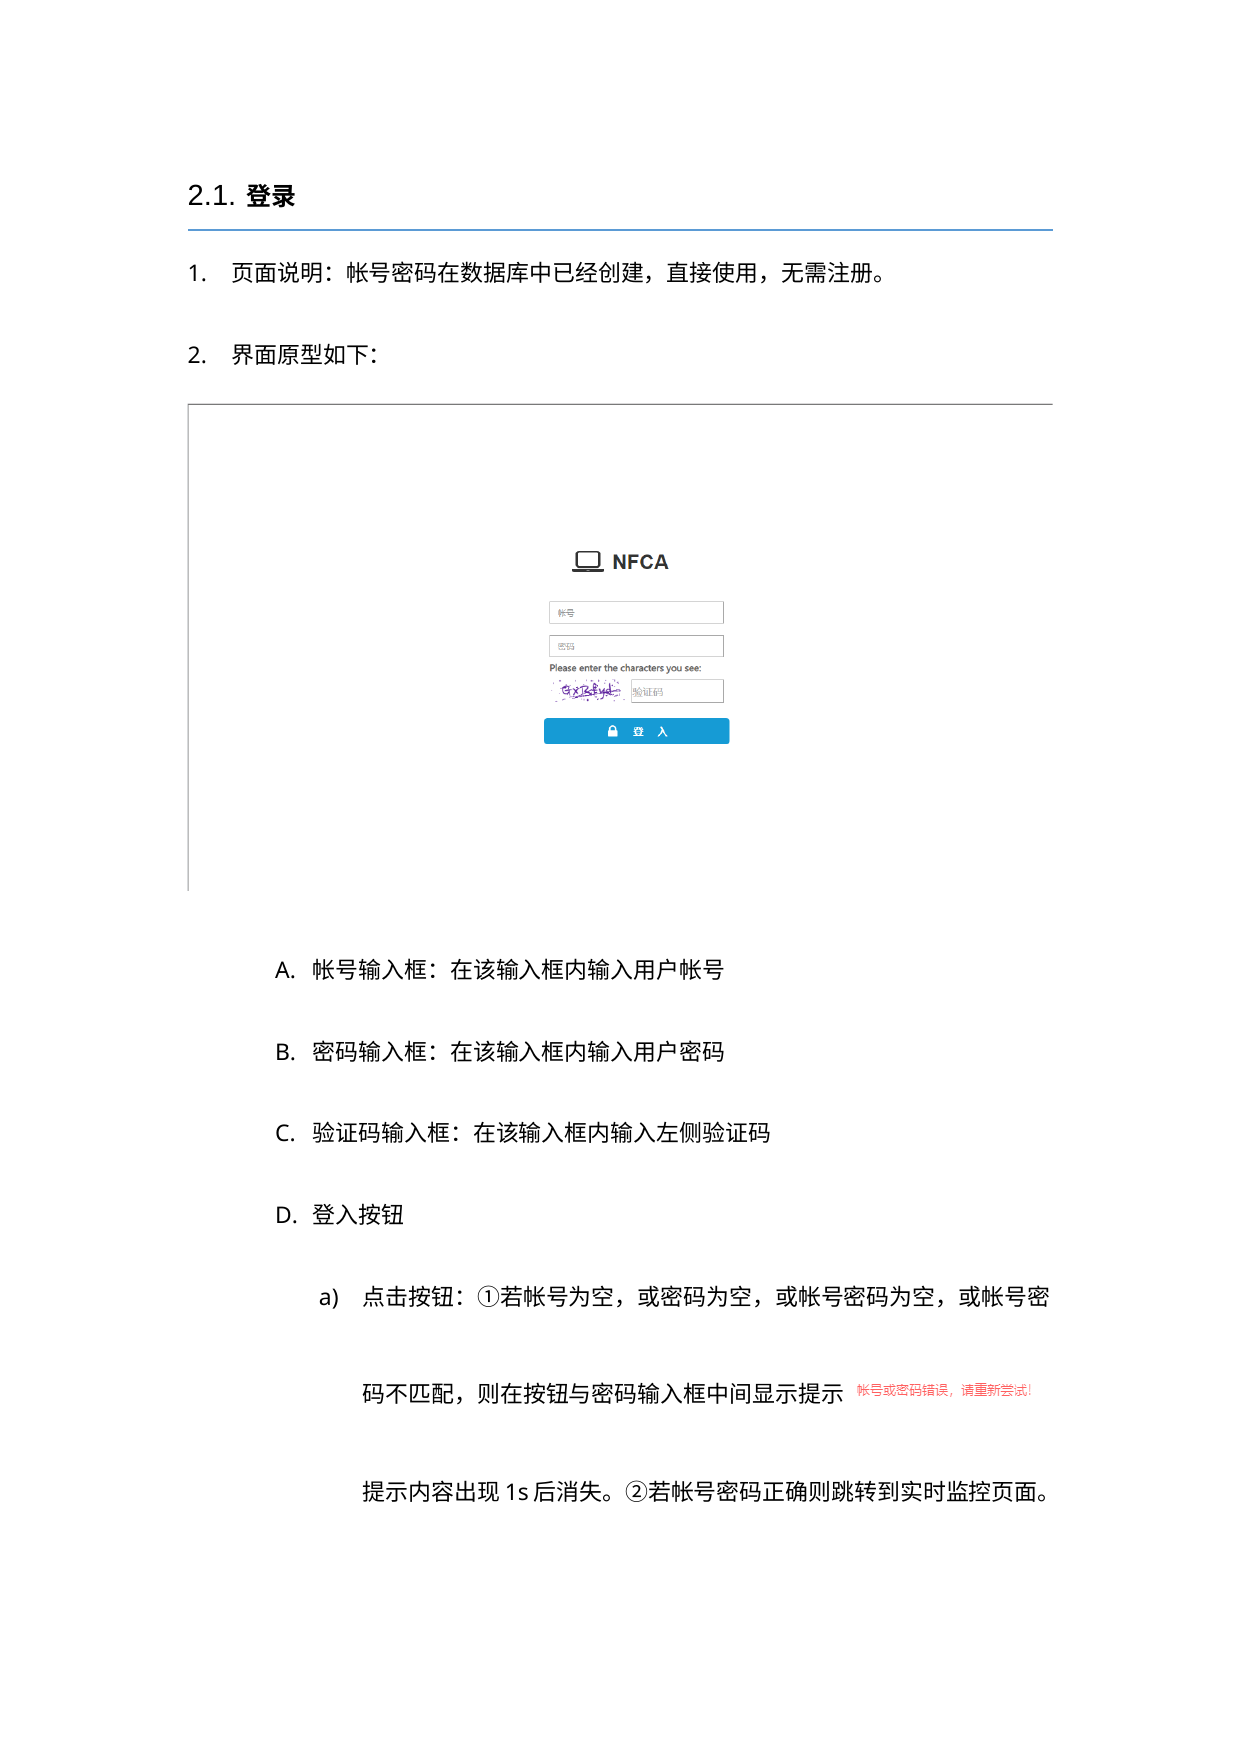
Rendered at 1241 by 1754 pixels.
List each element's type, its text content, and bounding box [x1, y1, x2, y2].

list 登入按钮 [275, 1181, 1053, 1246]
list 页面说明：帐号密码在数据库中已经创建，直接使用，无需注册。 [187, 239, 1053, 304]
list 验证码输入框：在该输入框内输入左侧验证码 [275, 1099, 1053, 1164]
list 界面原型如下： [187, 321, 1053, 386]
picture [187, 402, 1053, 891]
subtitle 登录 [187, 162, 1053, 231]
list 密码输入框：在该输入框内输入用户密码 [275, 1018, 1053, 1083]
picture [843, 1376, 1044, 1403]
list 点击按钮：若帐号为空，或密码为空，或帐号密码为空，或帐号密码不匹配，则在按钮与密码输入框中间显示提示 提示内容出现1s后消失。若帐号密码正确则跳转到实时监控页面。 [319, 1263, 1053, 1523]
list 帐号输入框：在该输入框内输入用户帐号 [275, 936, 1053, 1001]
